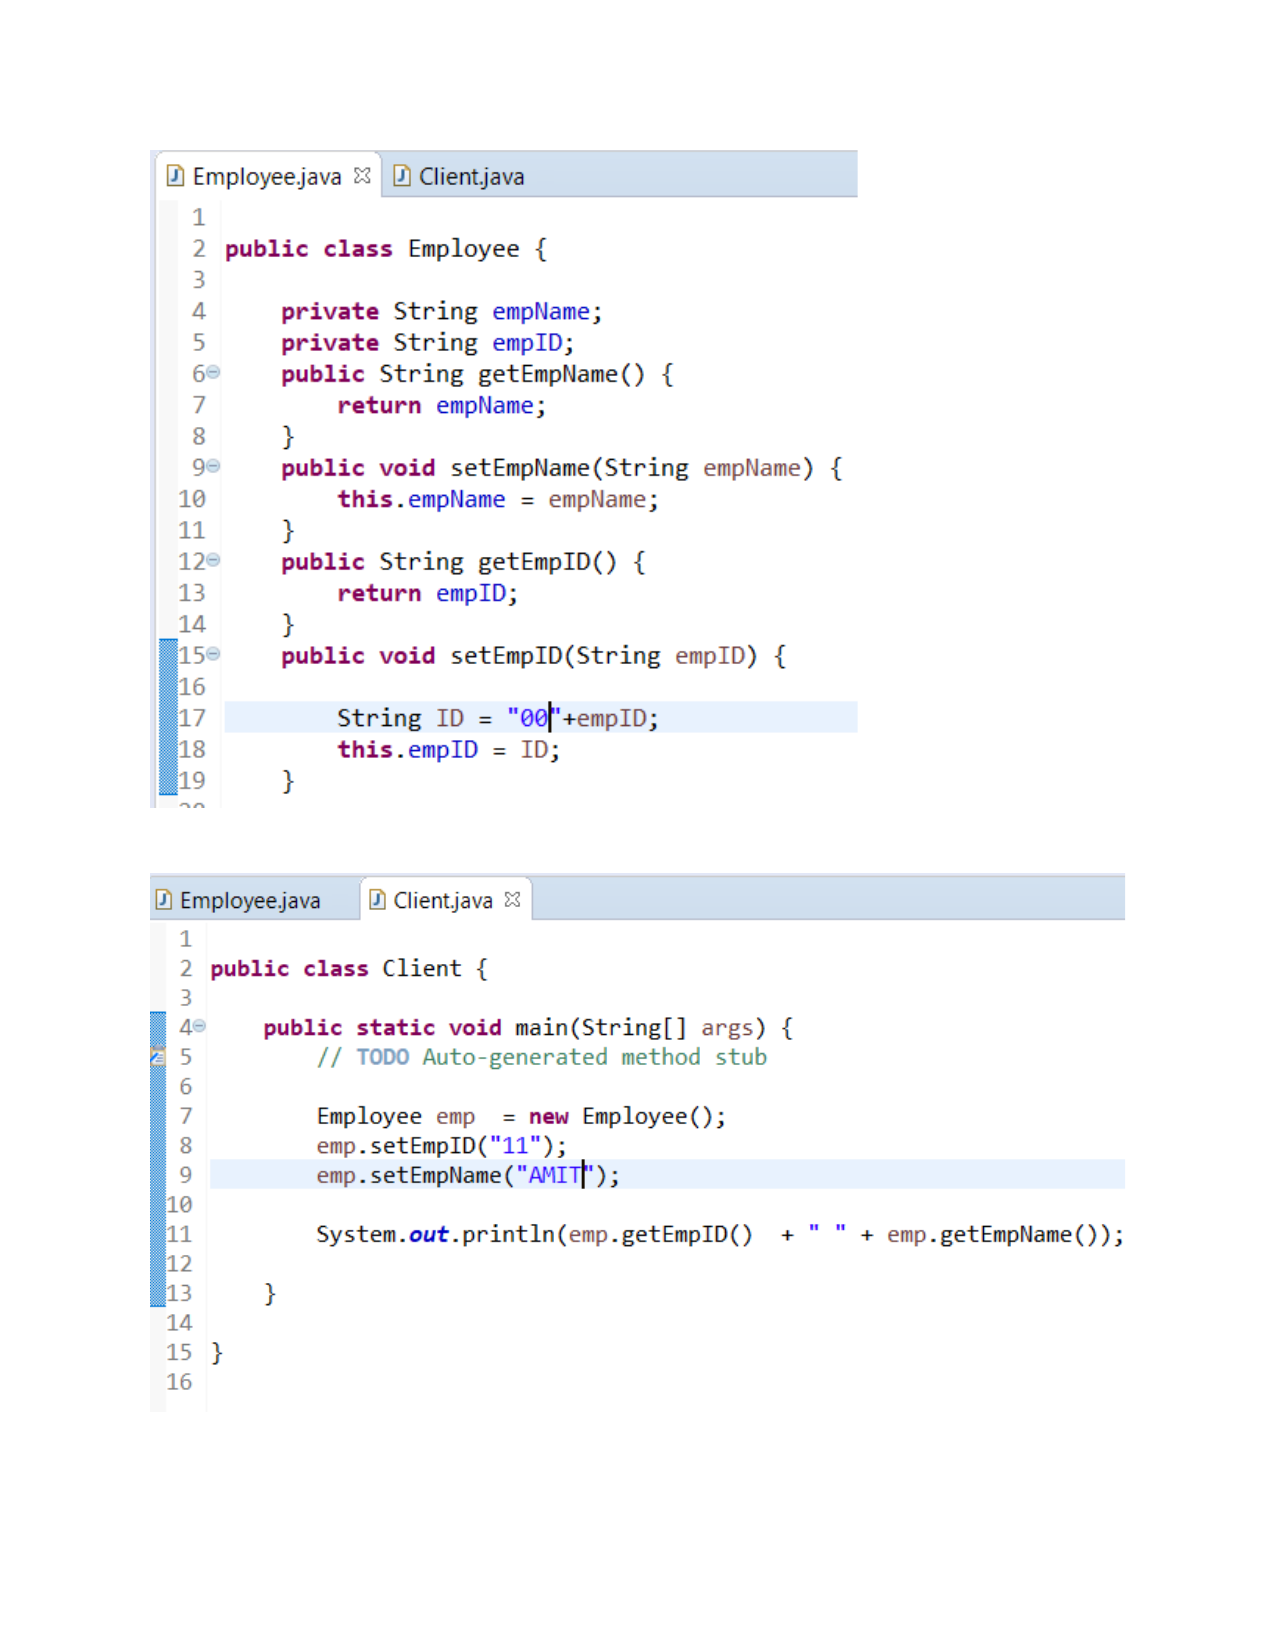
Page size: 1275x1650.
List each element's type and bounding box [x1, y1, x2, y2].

picture [150, 873, 1125, 1412]
picture [150, 150, 858, 808]
